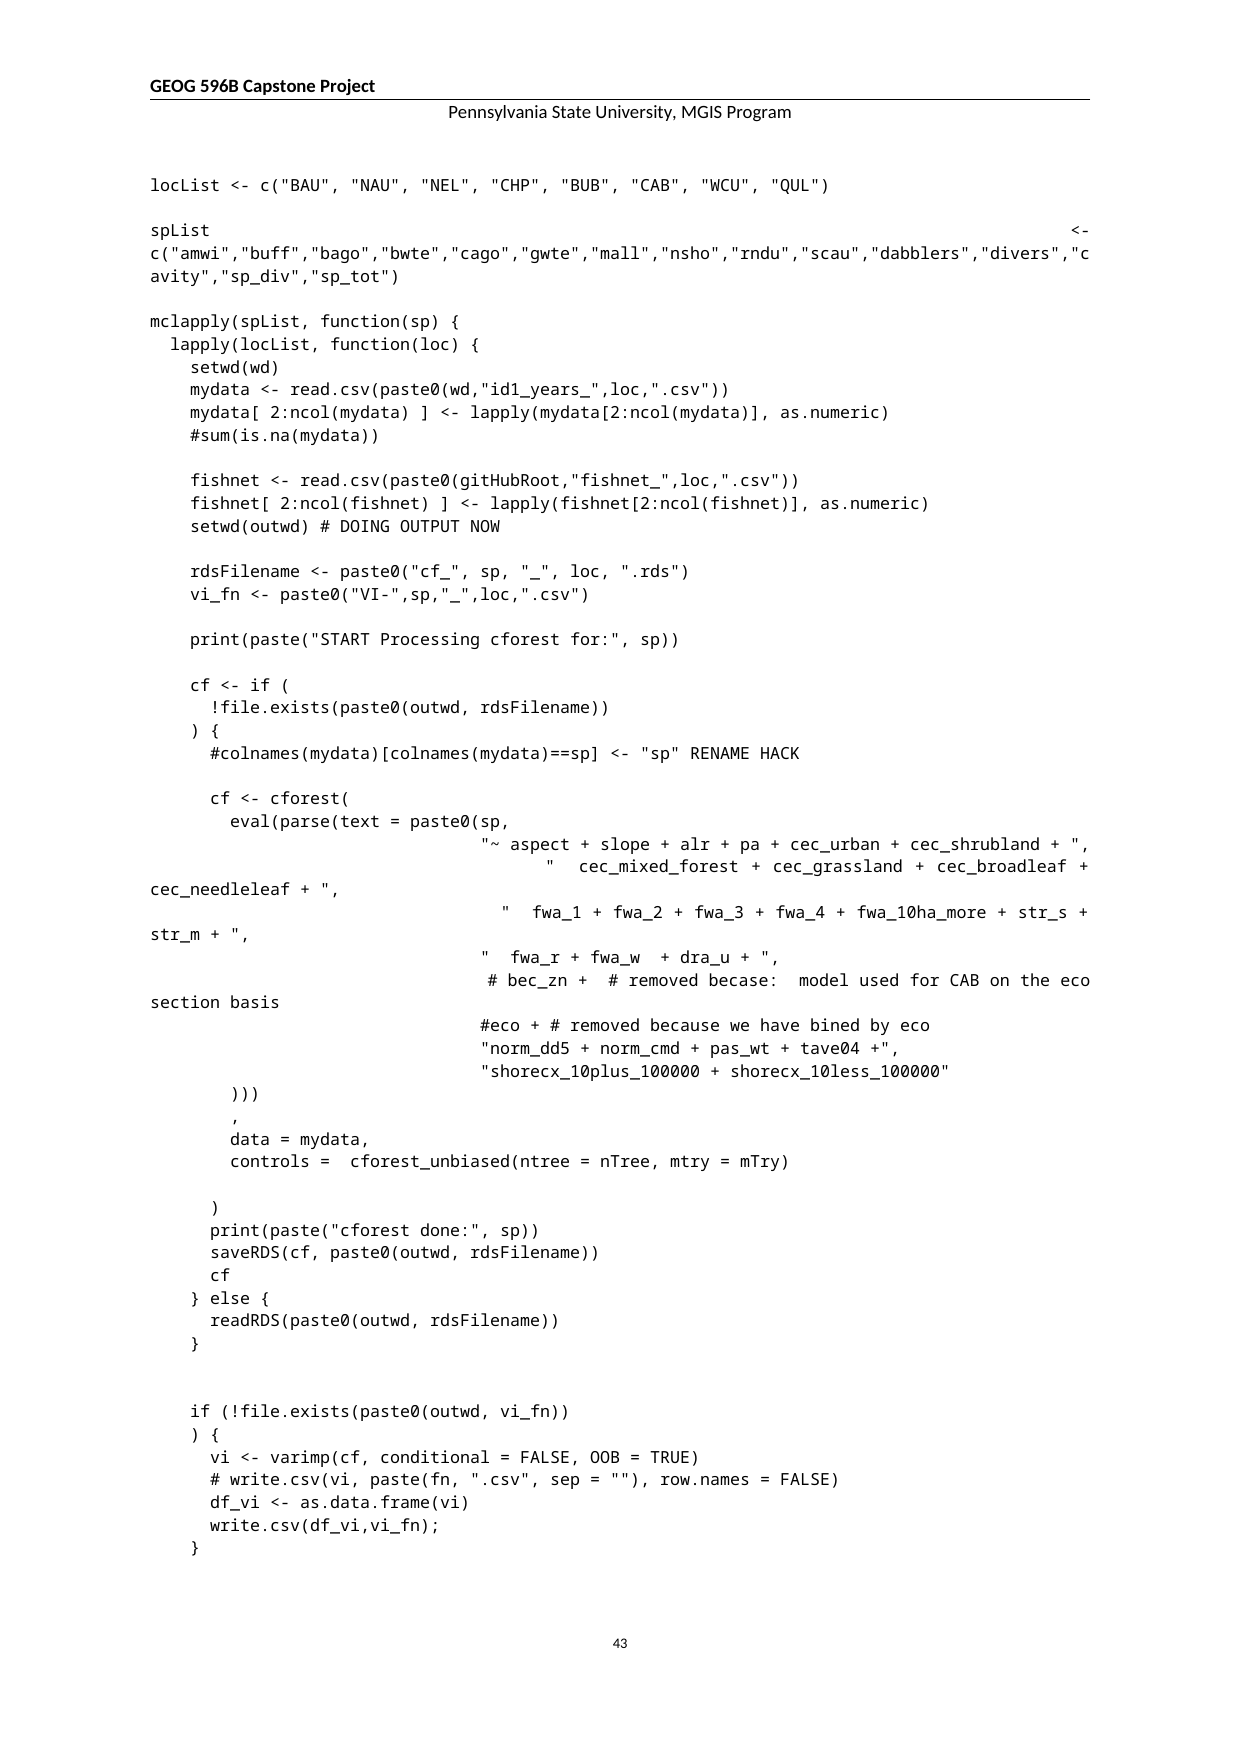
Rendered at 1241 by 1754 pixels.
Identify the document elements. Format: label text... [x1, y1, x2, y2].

text !file.exists(paste0(outwd, rdsFilename)) [150, 696, 1090, 718]
text readRDS(paste0(outwd, rdsFilename)) [150, 1309, 1090, 1332]
text setwd(outwd) # DOING OUTPUT NOW [150, 514, 1090, 537]
text } [150, 1536, 1090, 1559]
text " fwa_r + fwa_w + dra_u + ", [150, 946, 1090, 968]
text # bec_zn + # removed becase: model used for CAB on the eco section basis [150, 968, 1090, 1014]
text rdsFilename <- paste0("cf_", sp, "_", loc, ".rds") [150, 559, 1090, 582]
text vi_fn <- paste0("VI-",sp,"_",loc,".csv") [150, 582, 1090, 605]
text cf <- cforest( [150, 787, 1090, 809]
text " cec_mixed_forest + cec_grassland + cec_broadleaf + cec_needleleaf + ", [150, 855, 1090, 900]
text vi <- varimp(cf, conditional = FALSE, OOB = TRUE) [150, 1445, 1090, 1468]
text fishnet[ 2:ncol(fishnet) ] <- lapply(fishnet[2:ncol(fishnet)], as.numeric) [150, 491, 1090, 514]
text mclapply(spList, function(sp) { [150, 310, 1090, 332]
text print(paste("START Processing cforest for:", sp)) [150, 628, 1090, 650]
text "norm_dd5 + norm_cmd + pas_wt + tave04 +", [150, 1036, 1090, 1059]
text spList <- c("amwi","buff","bago","bwte","cago","gwte","mall","nsho","rndu","scau","dabblers","divers","cavity","sp_div","sp_tot") [150, 219, 1090, 287]
text " fwa_1 + fwa_2 + fwa_3 + fwa_4 + fwa_10ha_more + str_s + str_m + ", [150, 900, 1090, 946]
text "shorecx_10plus_100000 + shorecx_10less_100000" [150, 1059, 1090, 1082]
text ) [150, 1195, 1090, 1218]
text controls = cforest_unbiased(ntree = nTree, mtry = mTry) [150, 1150, 1090, 1173]
text #sum(is.na(mydata)) [150, 423, 1090, 446]
text cf [150, 1263, 1090, 1286]
text "~ aspect + slope + alr + pa + cec_urban + cec_shrubland + ", [150, 832, 1090, 855]
text } [150, 1332, 1090, 1354]
text saveRDS(cf, paste0(outwd, rdsFilename)) [150, 1241, 1090, 1263]
text cf <- if ( [150, 673, 1090, 696]
text write.csv(df_vi,vi_fn); [150, 1513, 1090, 1536]
text , [150, 1104, 1090, 1127]
text } else { [150, 1286, 1090, 1309]
text ))) [150, 1082, 1090, 1104]
text #colnames(mydata)[colnames(mydata)==sp] <- "sp" RENAME HACK [150, 741, 1090, 764]
text data = mydata, [150, 1127, 1090, 1150]
text fishnet <- read.csv(paste0(gitHubRoot,"fishnet_",loc,".csv")) [150, 469, 1090, 491]
text setwd(wd) [150, 355, 1090, 378]
text if (!file.exists(paste0(outwd, vi_fn)) [150, 1400, 1090, 1422]
text #eco + # removed because we have bined by eco [150, 1014, 1090, 1036]
text ) { [150, 718, 1090, 741]
text lapply(locList, function(loc) { [150, 332, 1090, 355]
text ) { [150, 1422, 1090, 1445]
text mydata[ 2:ncol(mydata) ] <- lapply(mydata[2:ncol(mydata)], as.numeric) [150, 401, 1090, 423]
text print(paste("cforest done:", sp)) [150, 1218, 1090, 1241]
text mydata <- read.csv(paste0(wd,"id1_years_",loc,".csv")) [150, 378, 1090, 401]
text # write.csv(vi, paste(fn, ".csv", sep = ""), row.names = FALSE) [150, 1468, 1090, 1491]
text eval(parse(text = paste0(sp, [150, 809, 1090, 832]
text locList <- c("BAU", "NAU", "NEL", "CHP", "BUB", "CAB", "WCU", "QUL") [150, 173, 1090, 196]
text df_vi <- as.data.frame(vi) [150, 1491, 1090, 1513]
